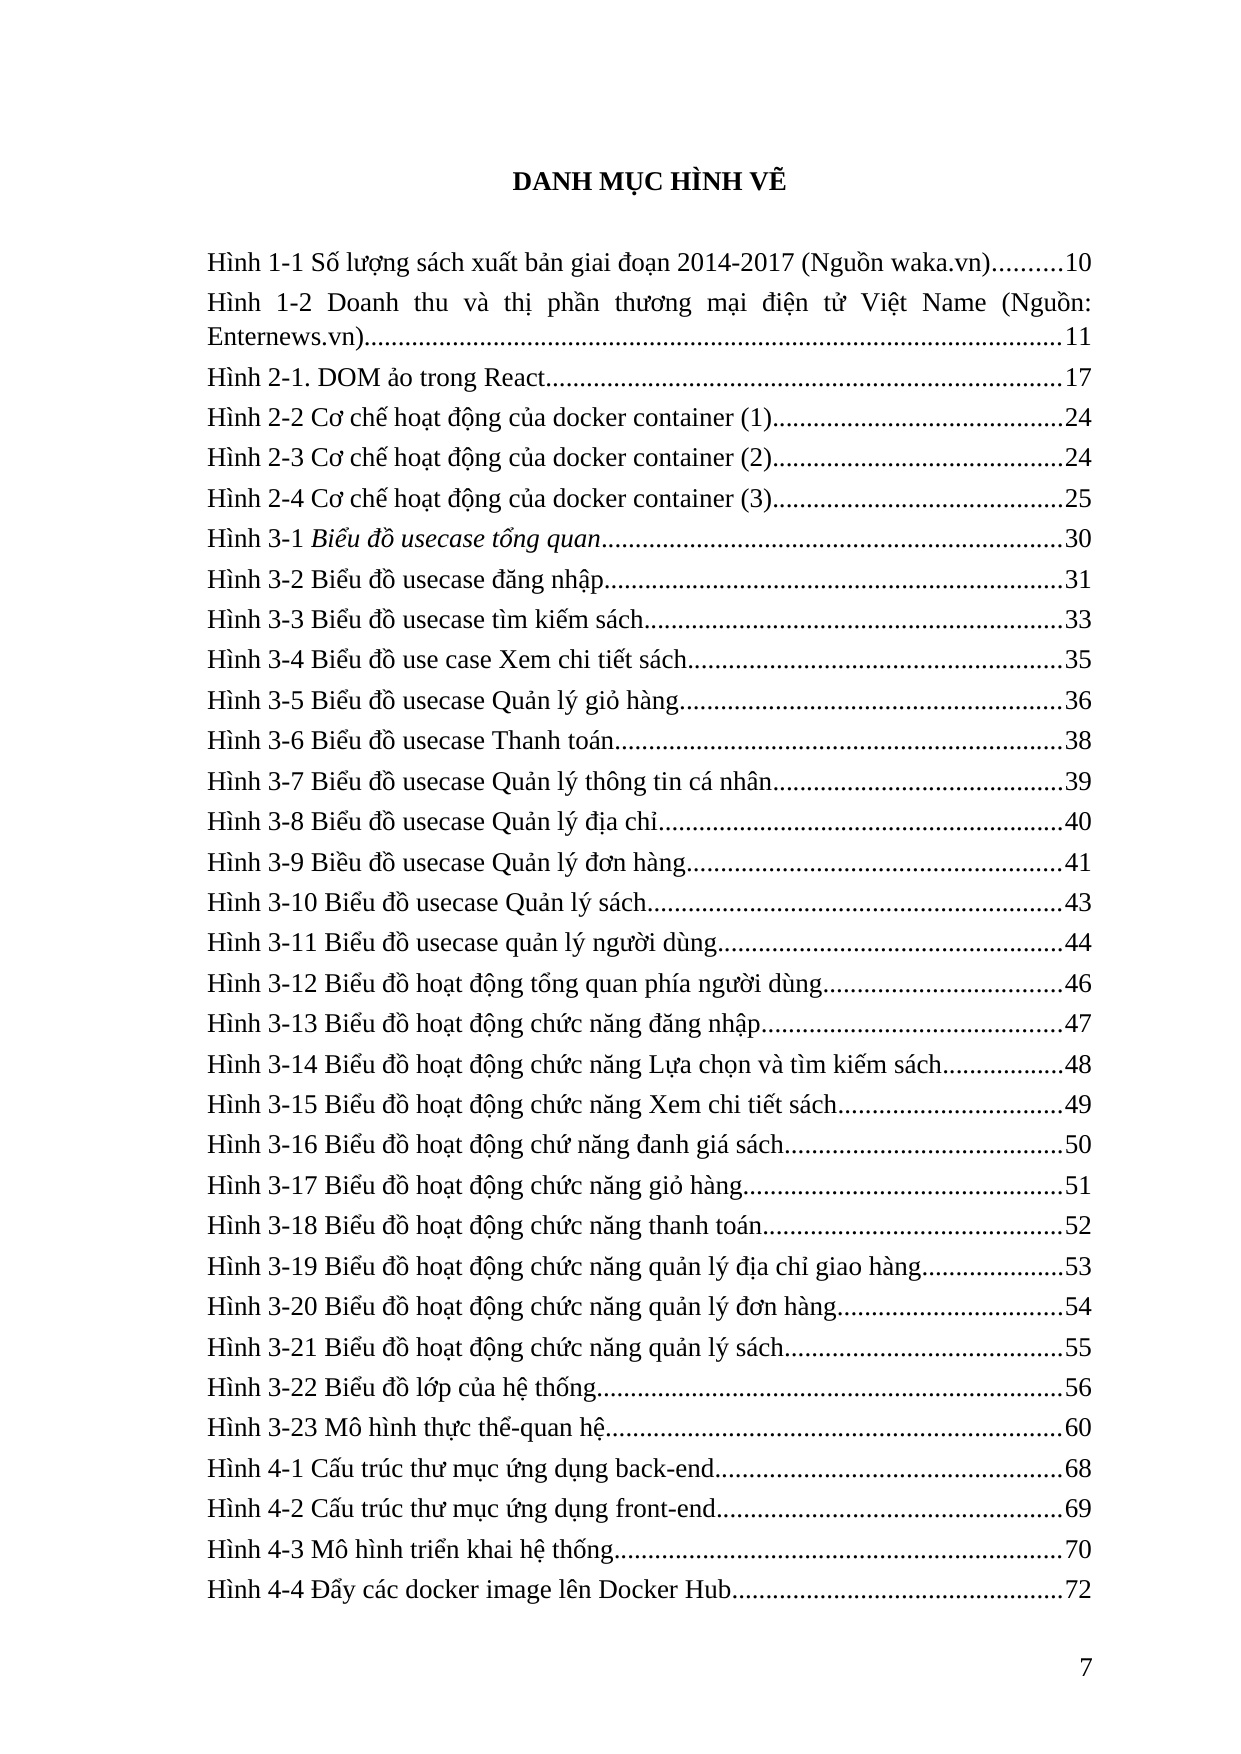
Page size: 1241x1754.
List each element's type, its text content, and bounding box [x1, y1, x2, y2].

text Hình 3-21 Biểu đồ hoạt động chức năng quản lý sách 55 [207, 1331, 1092, 1362]
text Hình 4-1 Cấu trúc thư mục ứng dụng back-end 68 [207, 1452, 1092, 1483]
text DANH MỤC HÌNH VẼ [207, 165, 1092, 196]
text Hình 3-9 Biều đồ usecase Quản lý đơn hàng 41 [207, 846, 1092, 877]
text Hình 3-12 Biểu đồ hoạt động tổng quan phía người dùng 46 [207, 967, 1092, 998]
text Hình 3-23 Mô hình thực thể-quan hệ 60 [207, 1411, 1092, 1443]
text Hình 3-15 Biểu đồ hoạt động chức năng Xem chi tiết sách 49 [207, 1088, 1092, 1119]
text Hình 4-2 Cấu trúc thư mục ứng dụng front-end 69 [207, 1492, 1092, 1523]
text Hình 3-14 Biểu đồ hoạt động chức năng Lựa chọn và tìm kiếm sách 48 [207, 1048, 1092, 1079]
text Hình 3-20 Biểu đồ hoạt động chức năng quản lý đơn hàng 54 [207, 1290, 1092, 1321]
text Hình 3-6 Biểu đồ usecase Thanh toán 38 [207, 724, 1092, 756]
text Hình 3-4 Biểu đồ use case Xem chi tiết sách 35 [207, 643, 1092, 675]
text Hình 3-3 Biểu đồ usecase tìm kiếm sách 33 [207, 603, 1092, 634]
text Hình 2-3 Cơ chế hoạt động của docker container (2) 24 [207, 441, 1092, 473]
text Hình 3-19 Biểu đồ hoạt động chức năng quản lý địa chỉ giao hàng 53 [207, 1250, 1092, 1281]
text Hình 3-7 Biểu đồ usecase Quản lý thông tin cá nhân 39 [207, 765, 1092, 796]
text Hình 3-17 Biểu đồ hoạt động chức năng giỏ hàng 51 [207, 1169, 1092, 1200]
text Hình 3-10 Biểu đồ usecase Quản lý sách 43 [207, 886, 1092, 917]
text Hình 1-1 Số lượng sách xuất bản giai đoạn 2014-2017 (Nguồn waka.vn) 10 [207, 246, 1092, 277]
text Hình 4-3 Mô hình triển khai hệ thống 70 [207, 1533, 1092, 1564]
text Hình 3-5 Biểu đồ usecase Quản lý giỏ hàng 36 [207, 684, 1092, 715]
text Hình 3-16 Biểu đồ hoạt động chứ năng đanh giá sách 50 [207, 1128, 1092, 1160]
text Hình 3-13 Biểu đồ hoạt động chức năng đăng nhập 47 [207, 1007, 1092, 1038]
text Hình 1-2 Doanh thu và thị phần thương mại điện tử Việt Name (Nguồn: Enternews.vn) 11 [207, 286, 1092, 351]
text Hình 3-11 Biểu đồ usecase quản lý người dùng 44 [207, 926, 1092, 958]
text Hình 3-22 Biểu đồ lớp của hệ thống 56 [207, 1371, 1092, 1402]
text Hình 3-1 Biểu đồ usecase tổng quan 30 [207, 522, 1092, 553]
text Hình 3-2 Biểu đồ usecase đăng nhập 31 [207, 563, 1092, 594]
text Hình 2-2 Cơ chế hoạt động của docker container (1) 24 [207, 401, 1092, 432]
text Hình 3-18 Biểu đồ hoạt động chức năng thanh toán 52 [207, 1209, 1092, 1241]
text Hình 4-4 Đẩy các docker image lên Docker Hub 72 [207, 1573, 1092, 1604]
text Hình 2-4 Cơ chế hoạt động của docker container (3) 25 [207, 482, 1092, 513]
text Hình 3-8 Biểu đồ usecase Quản lý địa chỉ 40 [207, 805, 1092, 836]
text Hình 2-1. DOM ảo trong React 17 [207, 361, 1092, 392]
